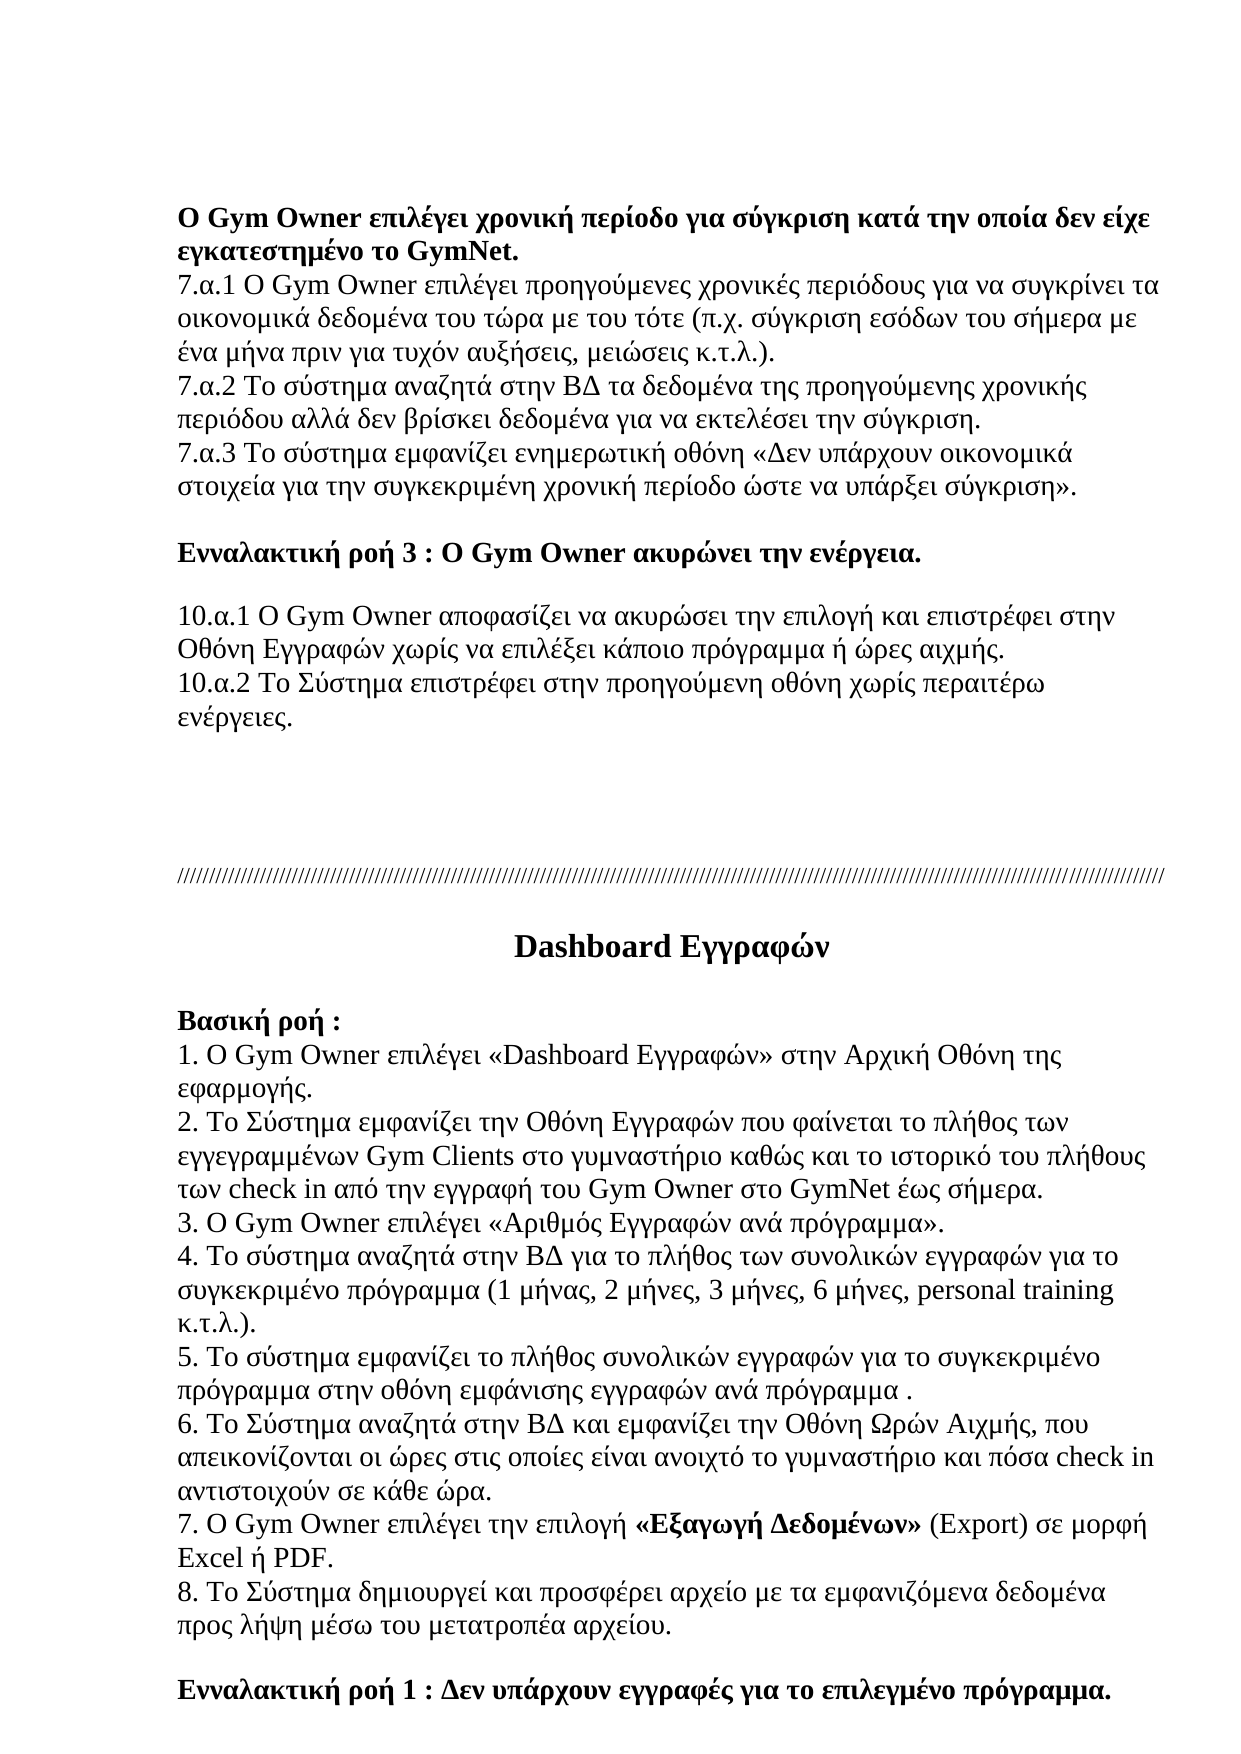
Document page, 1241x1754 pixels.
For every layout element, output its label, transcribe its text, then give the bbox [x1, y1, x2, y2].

text Βασική ροή : [177, 1003, 1166, 1037]
text 1. Ο Gym Owner επιλέγει «Dashboard Εγγραφών» στην Αρχική Οθόνη της εφαρμογής. [177, 1037, 1166, 1104]
text 7.α.3 To σύστημα εμφανίζει ενημερωτική οθόνη «Δεν υπάρχουν οικονομικά στοιχεία για την συγκεκριμένη χρονική περίοδο ώστε να υπάρξει σύγκριση». [177, 435, 1166, 502]
text 7. Ο Gym Owner επιλέγει την επιλογή «Εξαγωγή Δεδομένων» (Export) σε μορφή Excel ή PDF. 8. Το Σύστημα δημιουργεί και προσφέρει αρχείο με τα εμφανιζόμενα δεδομένα προς λήψη μέσω του μετατροπέα αρχείου. [177, 1507, 1166, 1672]
text 10.α.1 Ο Gym Owner αποφασίζει να ακυρώσει την επιλογή και επιστρέφει στην Οθόνη Εγγραφών χωρίς να επιλέξει κάποιο πρόγραμμα ή ώρες αιχμής. 10.α.2 Το Σύστημα επιστρέφει στην προηγούμενη οθόνη χωρίς περαιτέρω ενέργειες. [177, 598, 1166, 732]
text Ενναλακτική ροή 3 : Ο Gym Owner ακυρώνει την ενέργεια. [177, 535, 1166, 569]
text O Gym Owner επιλέγει χρονική περίοδο για σύγκριση κατά την οποία δεν είχε εγκατεστημένο το GymNet. [177, 200, 1166, 267]
text 6. Το Σύστημα αναζητά στην ΒΔ και εμφανίζει την Οθόνη Ωρών Αιχμής, που απεικονίζονται οι ώρες στις οποίες είναι ανοιχτό το γυμναστήριο και πόσα check in αντιστοιχούν σε κάθε ώρα. [177, 1406, 1166, 1507]
text 2. Το Σύστημα εμφανίζει την Οθόνη Εγγραφών που φαίνεται το πλήθος των εγγεγραμμένων Gym Clients στο γυμναστήριο καθώς και το ιστορικό του πλήθους των check in από την εγγραφή του Gym Owner στο GymNet έως σήμερα. [177, 1104, 1166, 1205]
text 7.α.2 Το σύστημα αναζητά στην BΔ τα δεδομένα της προηγούμενης χρονικής περιόδου αλλά δεν βρίσκει δεδομένα για να εκτελέσει την σύγκριση. [177, 368, 1166, 435]
text Ενναλακτική ροή 1 : Δεν υπάρχουν εγγραφές για το επιλεγμένο πρόγραμμα. [177, 1672, 1166, 1706]
text Dashboard Εγγραφών [177, 927, 1166, 965]
text 3. Ο Gym Owner επιλέγει «Αριθμός Εγγραφών ανά πρόγραμμα». [177, 1205, 1166, 1238]
text /////////////////////////////////////////////////////////////////////////////////////////////////////////////////////////////////////////////////////////// [177, 862, 1166, 888]
text 5. Το σύστημα εμφανίζει το πλήθος συνολικών εγγραφών για το συγκεκριμένο πρόγραμμα στην οθόνη εμφάνισης εγγραφών ανά πρόγραμμα . [177, 1339, 1166, 1406]
text 4. Το σύστημα αναζητά στην ΒΔ για το πλήθος των συνολικών εγγραφών για το συγκεκριμένο πρόγραμμα (1 μήνας, 2 μήνες, 3 μήνες, 6 μήνες, personal training κ.τ.λ.). [177, 1238, 1166, 1339]
text 7.α.1 Ο Gym Owner επιλέγει προηγούμενες χρονικές περιόδους για να συγκρίνει τα οικονομικά δεδομένα του τώρα με του τότε (π.χ. σύγκριση εσόδων του σήμερα με ένα μήνα πριν για τυχόν αυξήσεις, μειώσεις κ.τ.λ.). [177, 267, 1166, 368]
